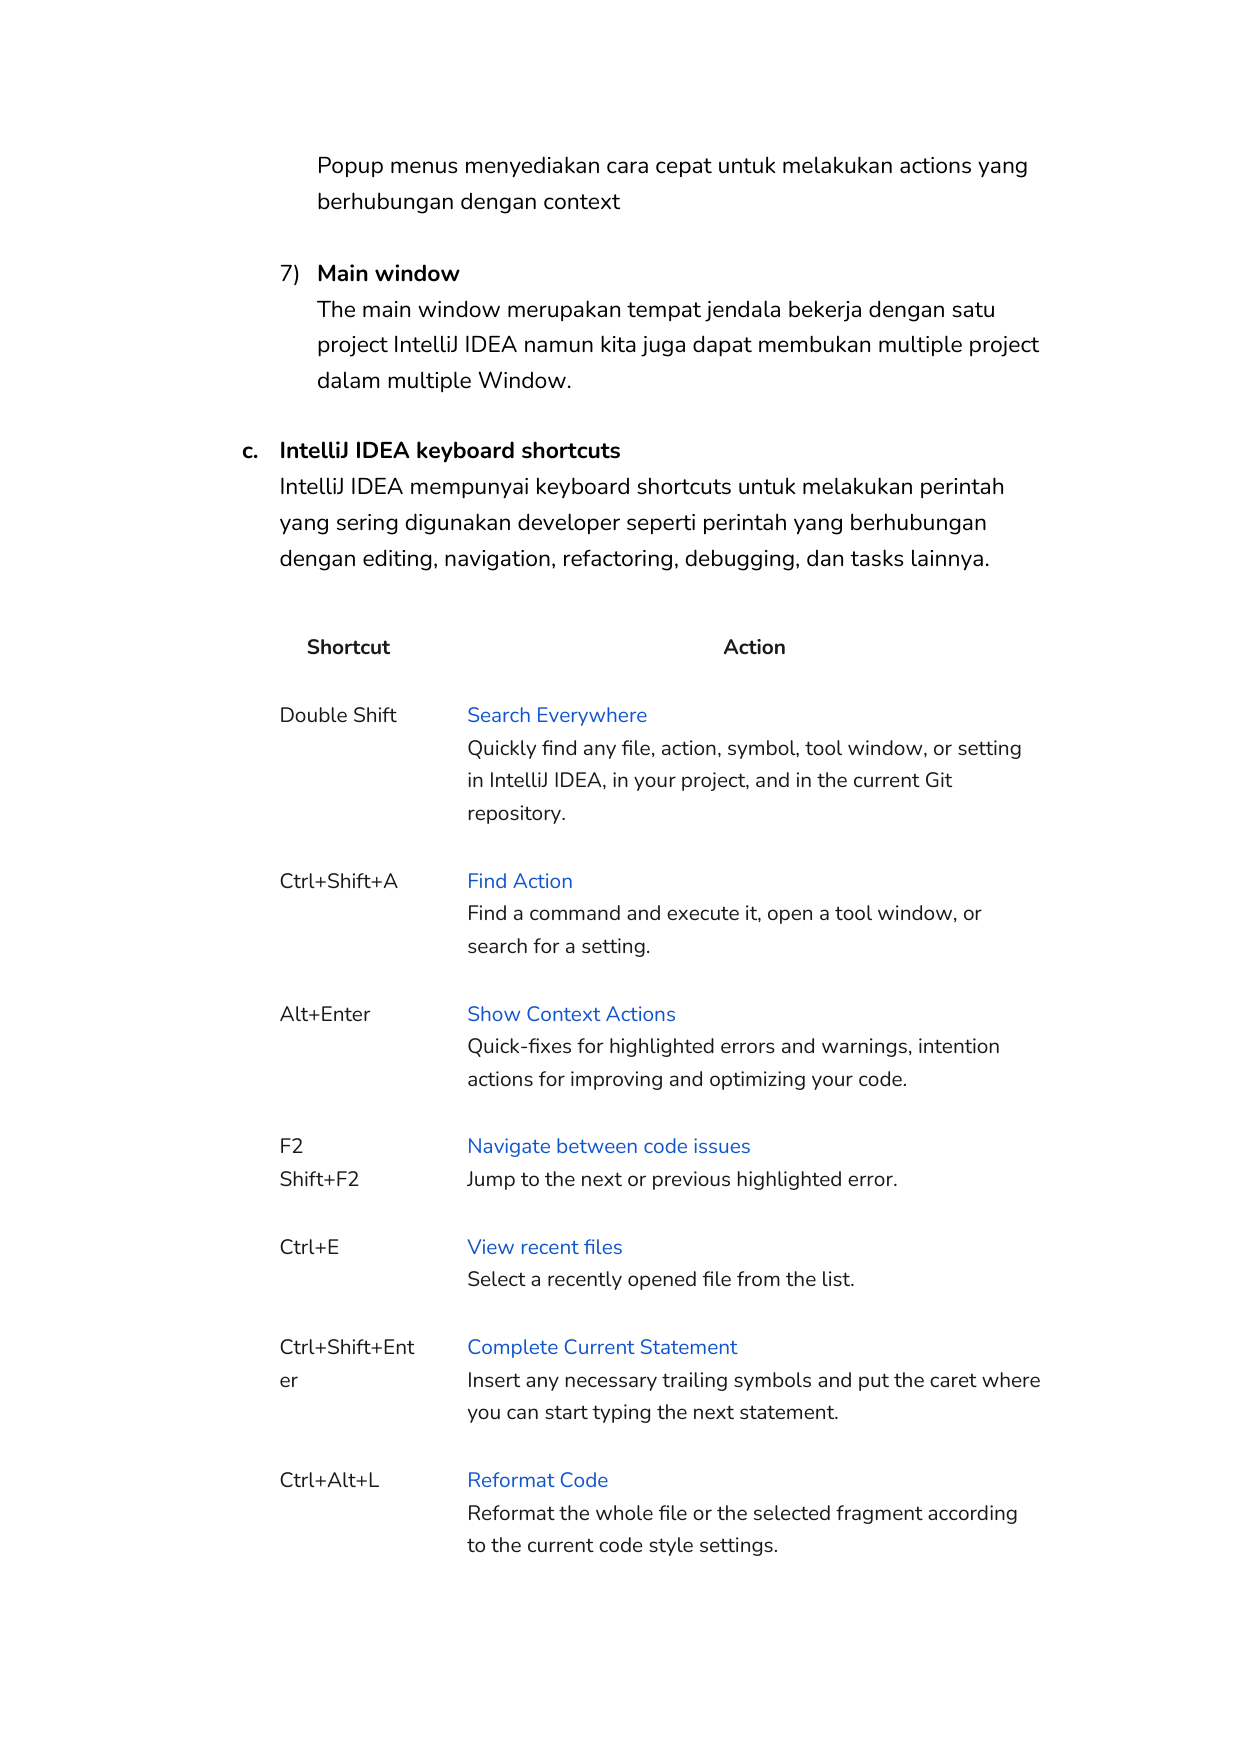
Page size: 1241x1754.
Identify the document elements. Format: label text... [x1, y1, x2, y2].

text IntelliJ IDEA mempunyai keyboard shortcuts untuk melakukan perintah yang sering digunakan developer seperti perintah yang berhubungan dengan editing, navigation, refactoring, debugging, dan tasks lainnya. [279, 471, 1045, 574]
table_cell Alt+Enter [279, 983, 467, 1116]
table_cell Ctrl+Shift+A [279, 850, 467, 983]
table_cell Search Everywhere Quickly find any file, action, symbol, tool window, or setting in IntelliJ IDEA, in your project, and in the current Git repository. [467, 685, 1042, 850]
table_cell F2 Shift+F2 [279, 1116, 467, 1216]
table_cell Ctrl+Shift+Enter [279, 1317, 467, 1450]
text Popup menus menyediakan cara cepat untuk melakukan actions yang berhubungan dengan context [317, 150, 1045, 217]
table_cell Ctrl+E [279, 1216, 467, 1317]
table_cell Reformat Code Reformat the whole file or the selected fragment according to the current code style settings. [467, 1450, 1042, 1583]
list IntelliJ IDEA keyboard shortcuts [242, 435, 1045, 467]
table_cell View recent files Select a recently opened file from the list. [467, 1216, 1042, 1317]
table_cell Find Action Find a command and execute it, open a tool window, or search for a setting. [467, 850, 1042, 983]
table_cell Ctrl+Alt+L [279, 1450, 467, 1583]
table_cell Show Context Actions Quick-fixes for highlighted errors and warnings, intention actions for improving and optimizing your code. [467, 983, 1042, 1116]
table_header Shortcut [279, 615, 467, 685]
table_cell Double Shift [279, 685, 467, 850]
table_cell Navigate between code issues Jump to the next or previous highlighted error. [467, 1116, 1042, 1216]
table_cell Complete Current Statement Insert any necessary trailing symbols and put the caret where you can start typing the next statement. [467, 1317, 1042, 1450]
list Main window [279, 258, 1045, 289]
text The main window merupakan tempat jendala bekerja dengan satu project IntelliJ IDEA namun kita juga dapat membukan multiple project dalam multiple Window. [317, 294, 1045, 397]
table_header Action [467, 615, 1042, 685]
